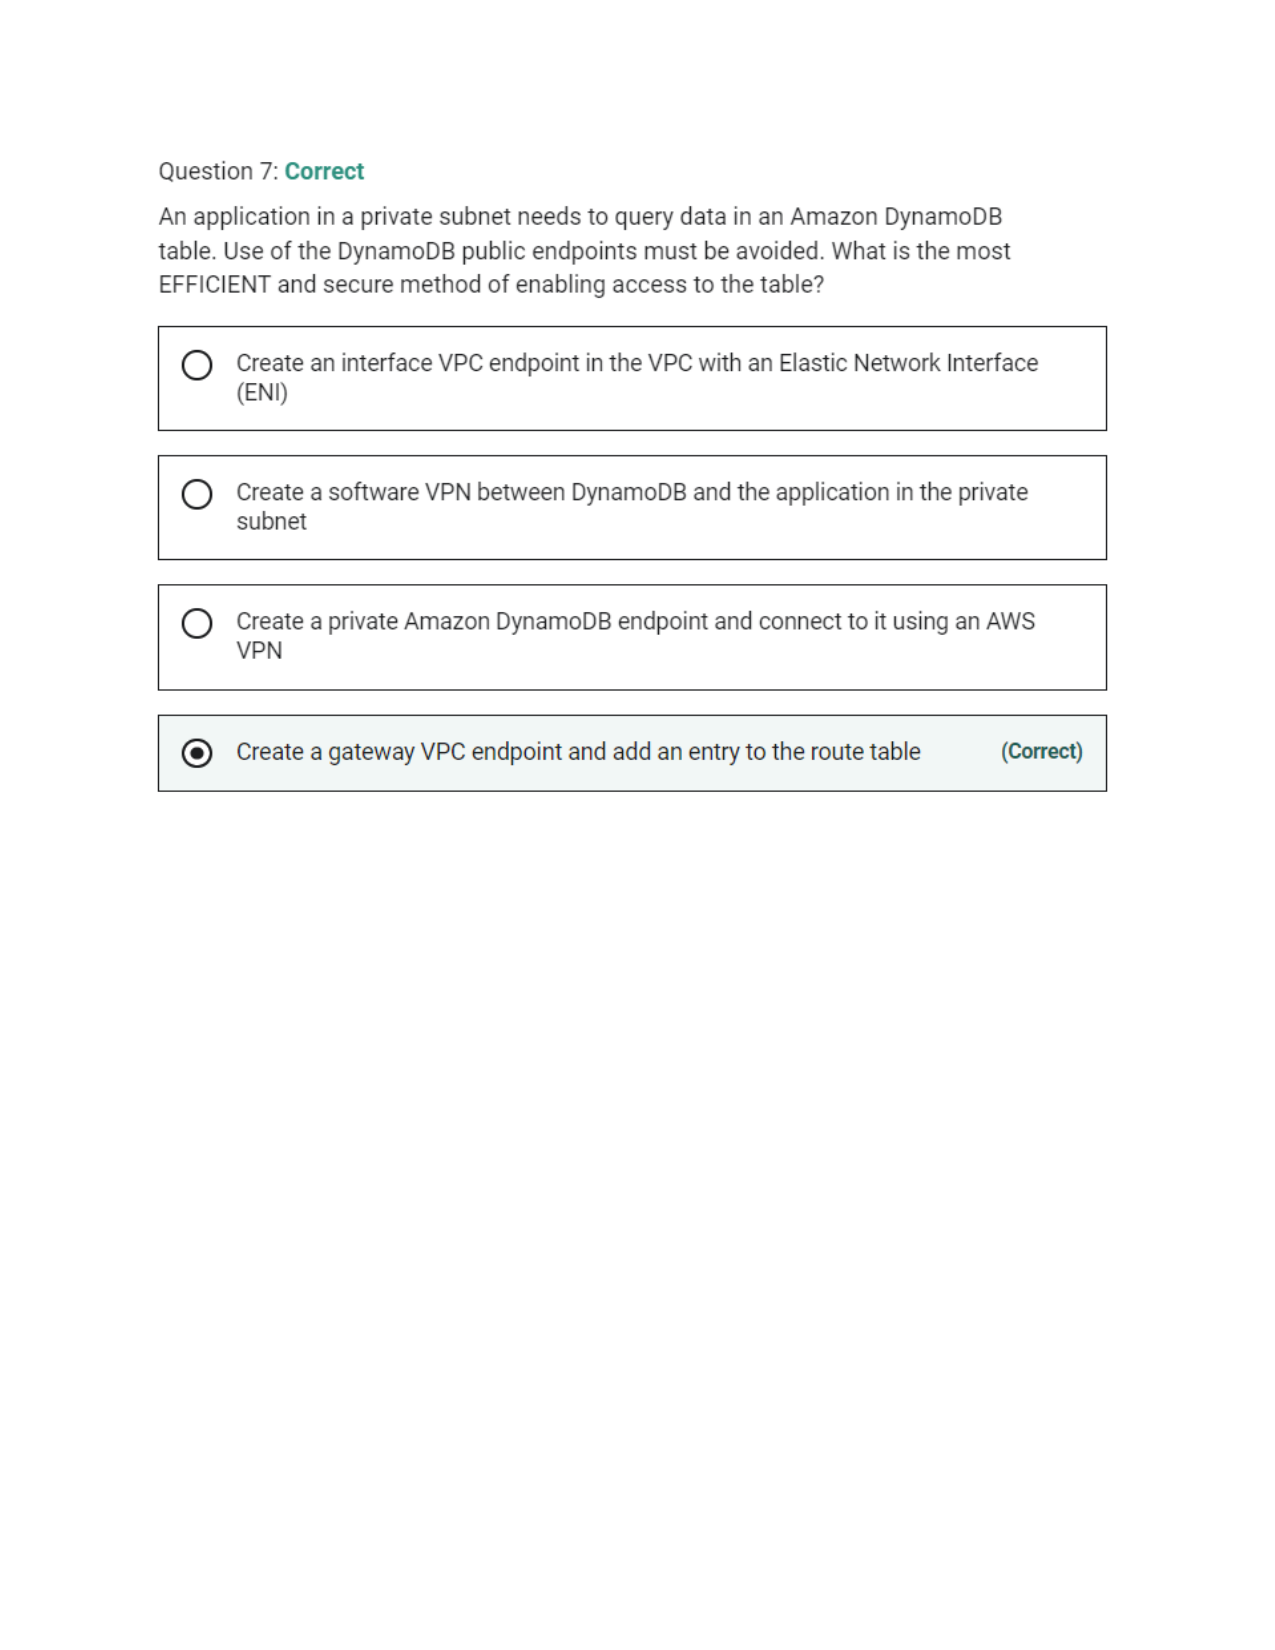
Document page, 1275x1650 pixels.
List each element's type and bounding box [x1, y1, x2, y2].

picture [150, 150, 1125, 800]
